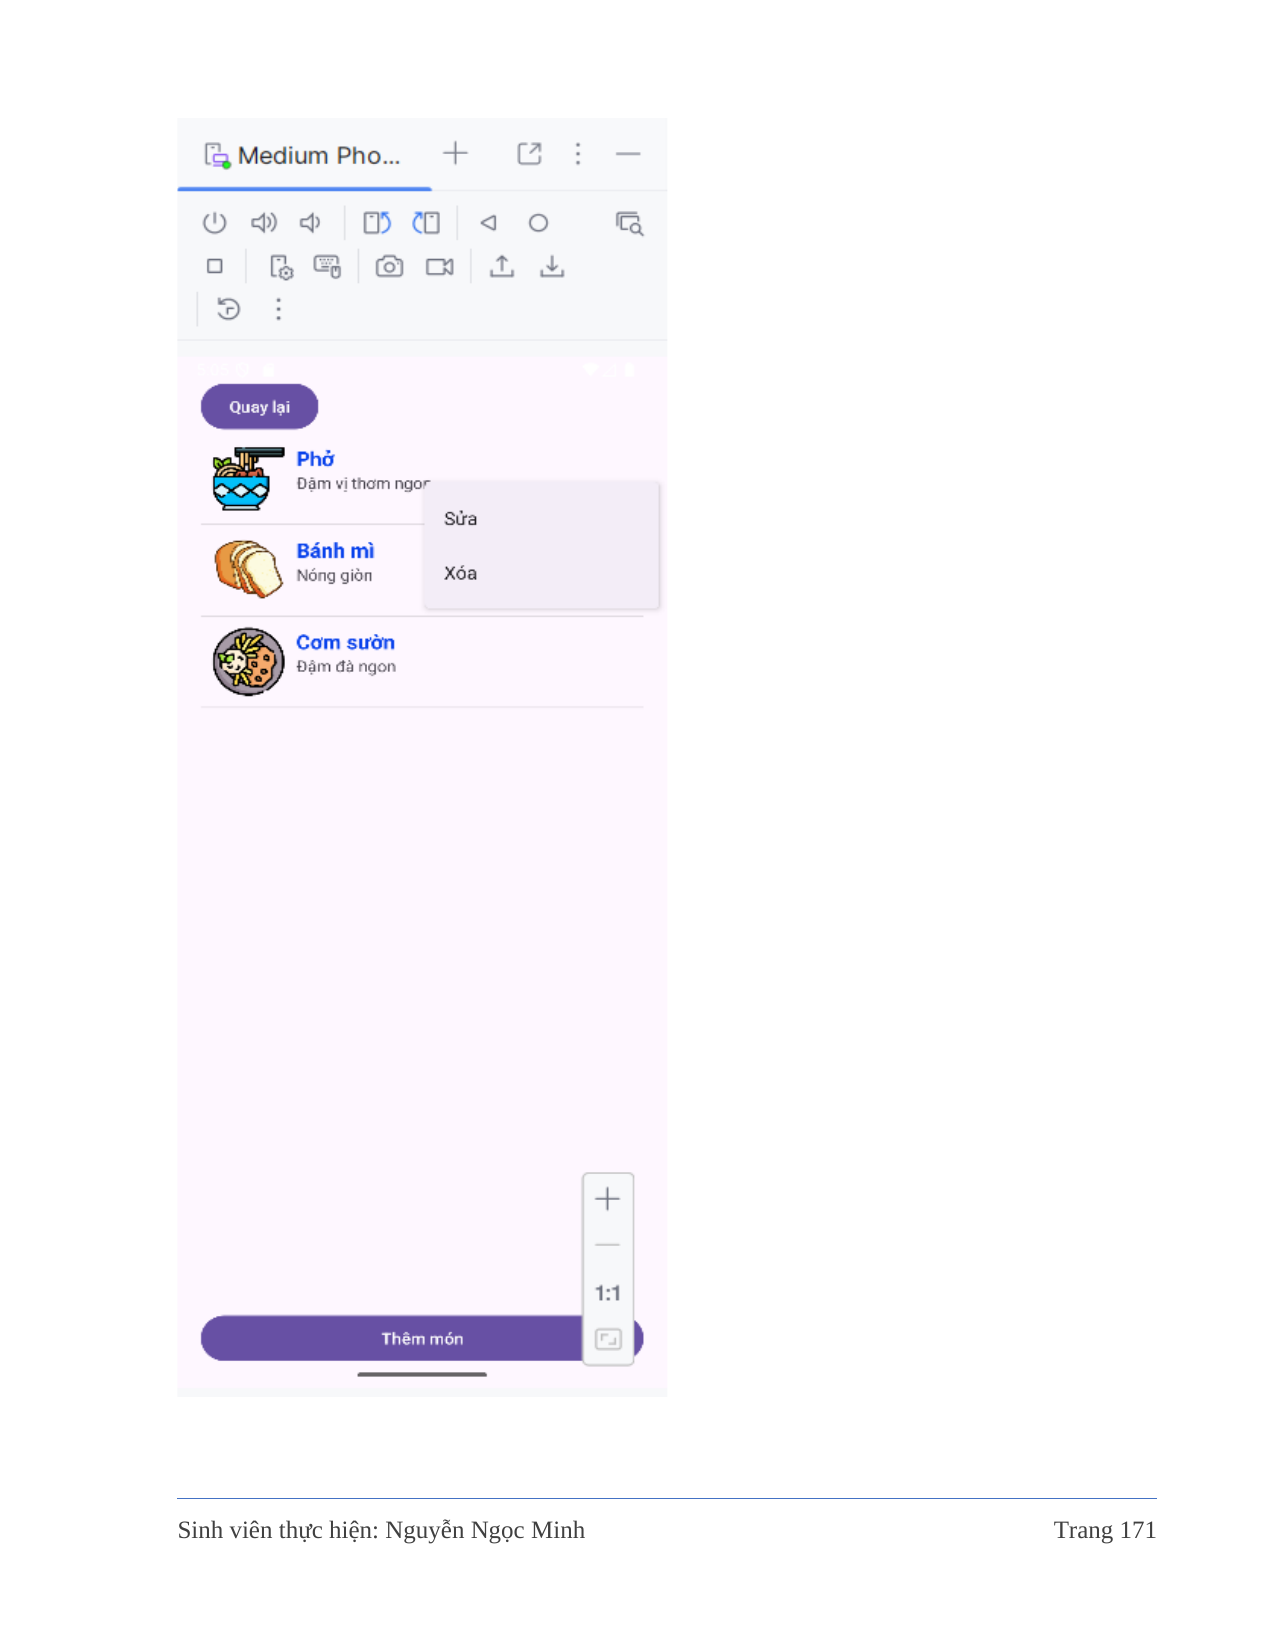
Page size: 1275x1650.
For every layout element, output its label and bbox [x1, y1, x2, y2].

picture [177, 118, 668, 1397]
